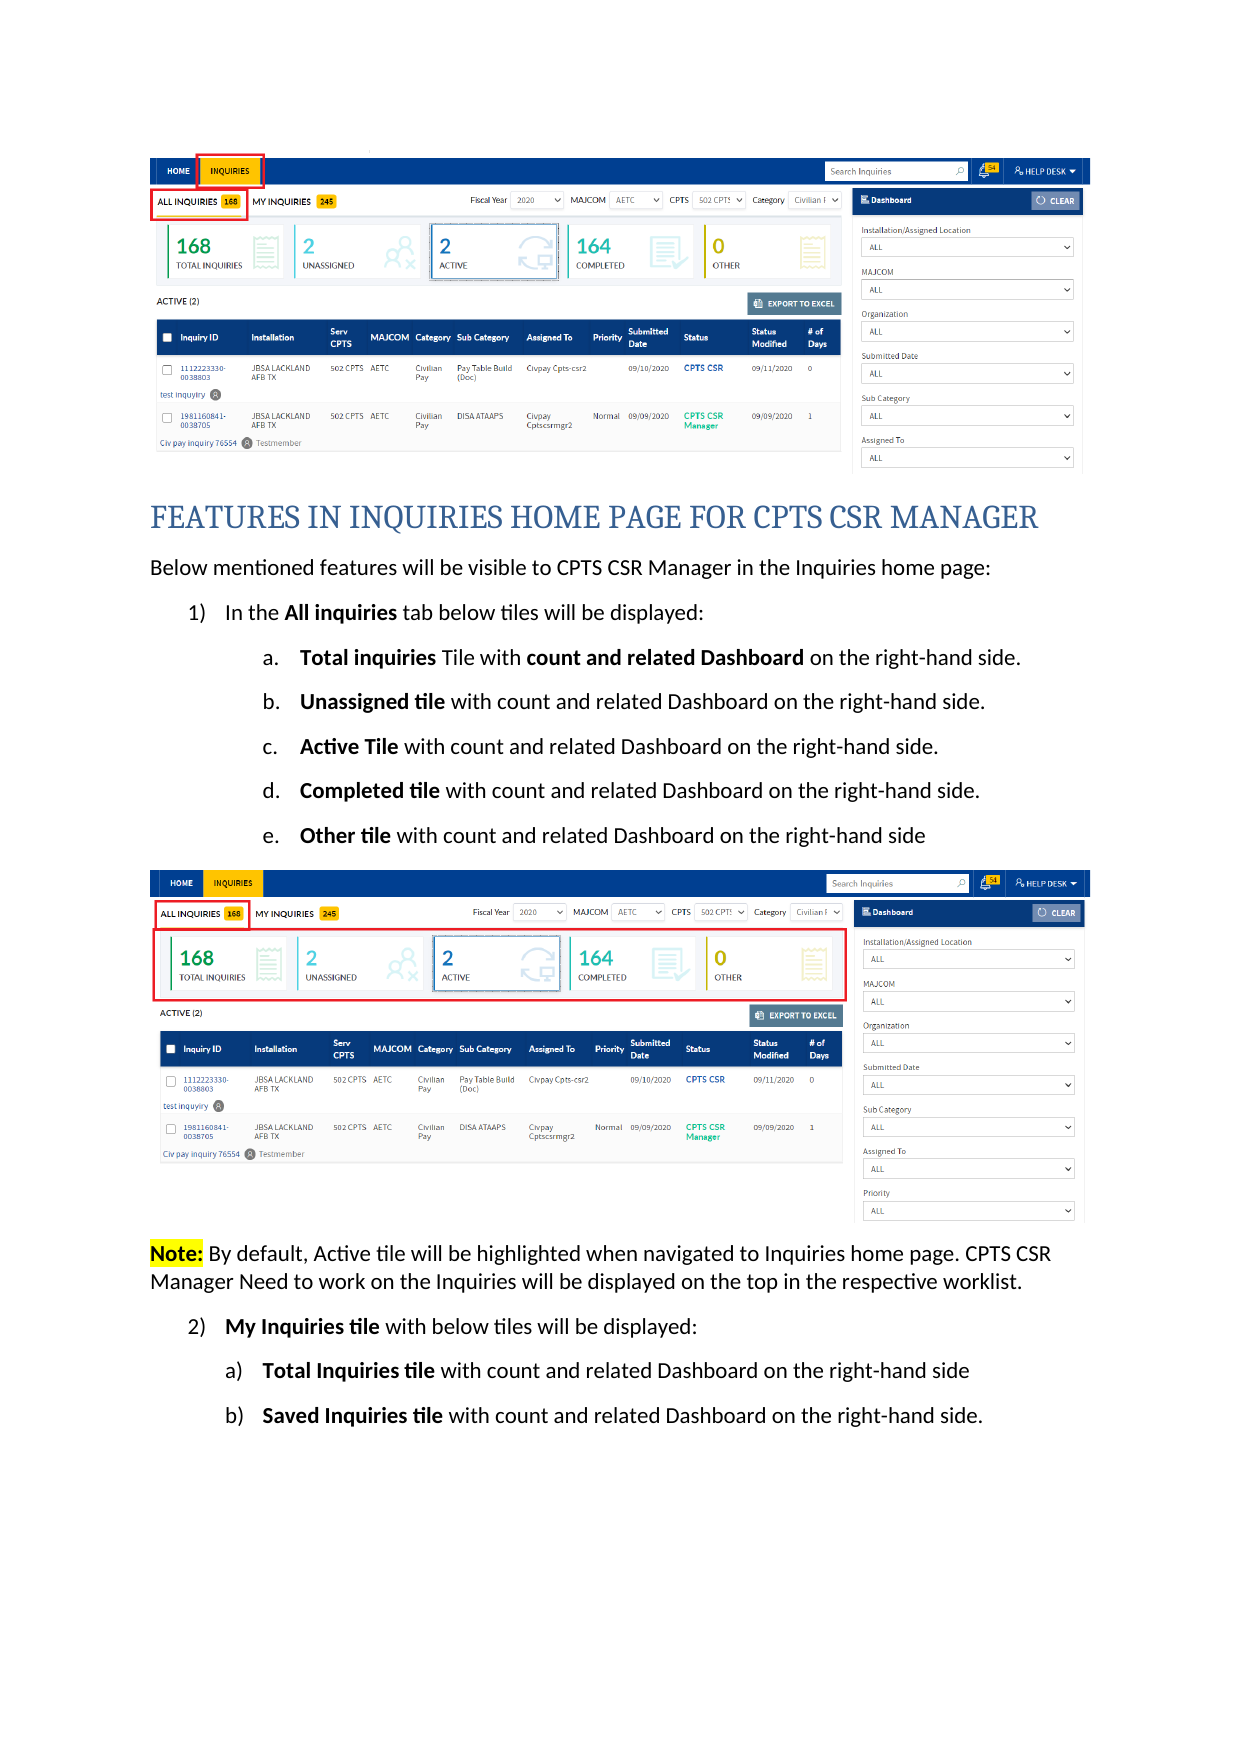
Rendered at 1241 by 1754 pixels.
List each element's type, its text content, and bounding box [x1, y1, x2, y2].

list Saved Inquiries tile with count and related Dashboard on the right-hand side. [225, 1401, 1090, 1429]
picture [150, 150, 1091, 474]
list Total Inquiries tile with count and related Dashboard on the right-hand side [225, 1357, 1090, 1385]
list Completed tile with count and related Dashboard on the right-hand side. [262, 777, 1090, 805]
list My Inquiries tile with below tiles will be displayed: [187, 1312, 1090, 1340]
list Other tile with count and related Dashboard on the right-hand side [262, 821, 1090, 849]
text Below mentioned features will be visible to CPTS CSR Manager in the Inquiries home page: [150, 553, 1090, 581]
list Total inquiries Tile with count and related Dashboard on the right-hand side. [262, 643, 1090, 671]
text Note: By default, Active tile will be highlighted when navigated to Inquiries home page. CPTS CSR Manager Need to work on the Inquiries will be displayed on the top in the respective worklist. [150, 1239, 1090, 1295]
picture [150, 866, 1091, 1223]
list Unassigned tile with count and related Dashboard on the right-hand side. [262, 687, 1090, 715]
list In the All inquiries tab below tiles will be displayed: [187, 598, 1090, 626]
subtitle FEATURES IN INQUIRIES HOME PAGE FOR CPTS CSR MANAGER [150, 498, 1090, 537]
list Active Tile with count and related Dashboard on the right-hand side. [262, 732, 1090, 760]
